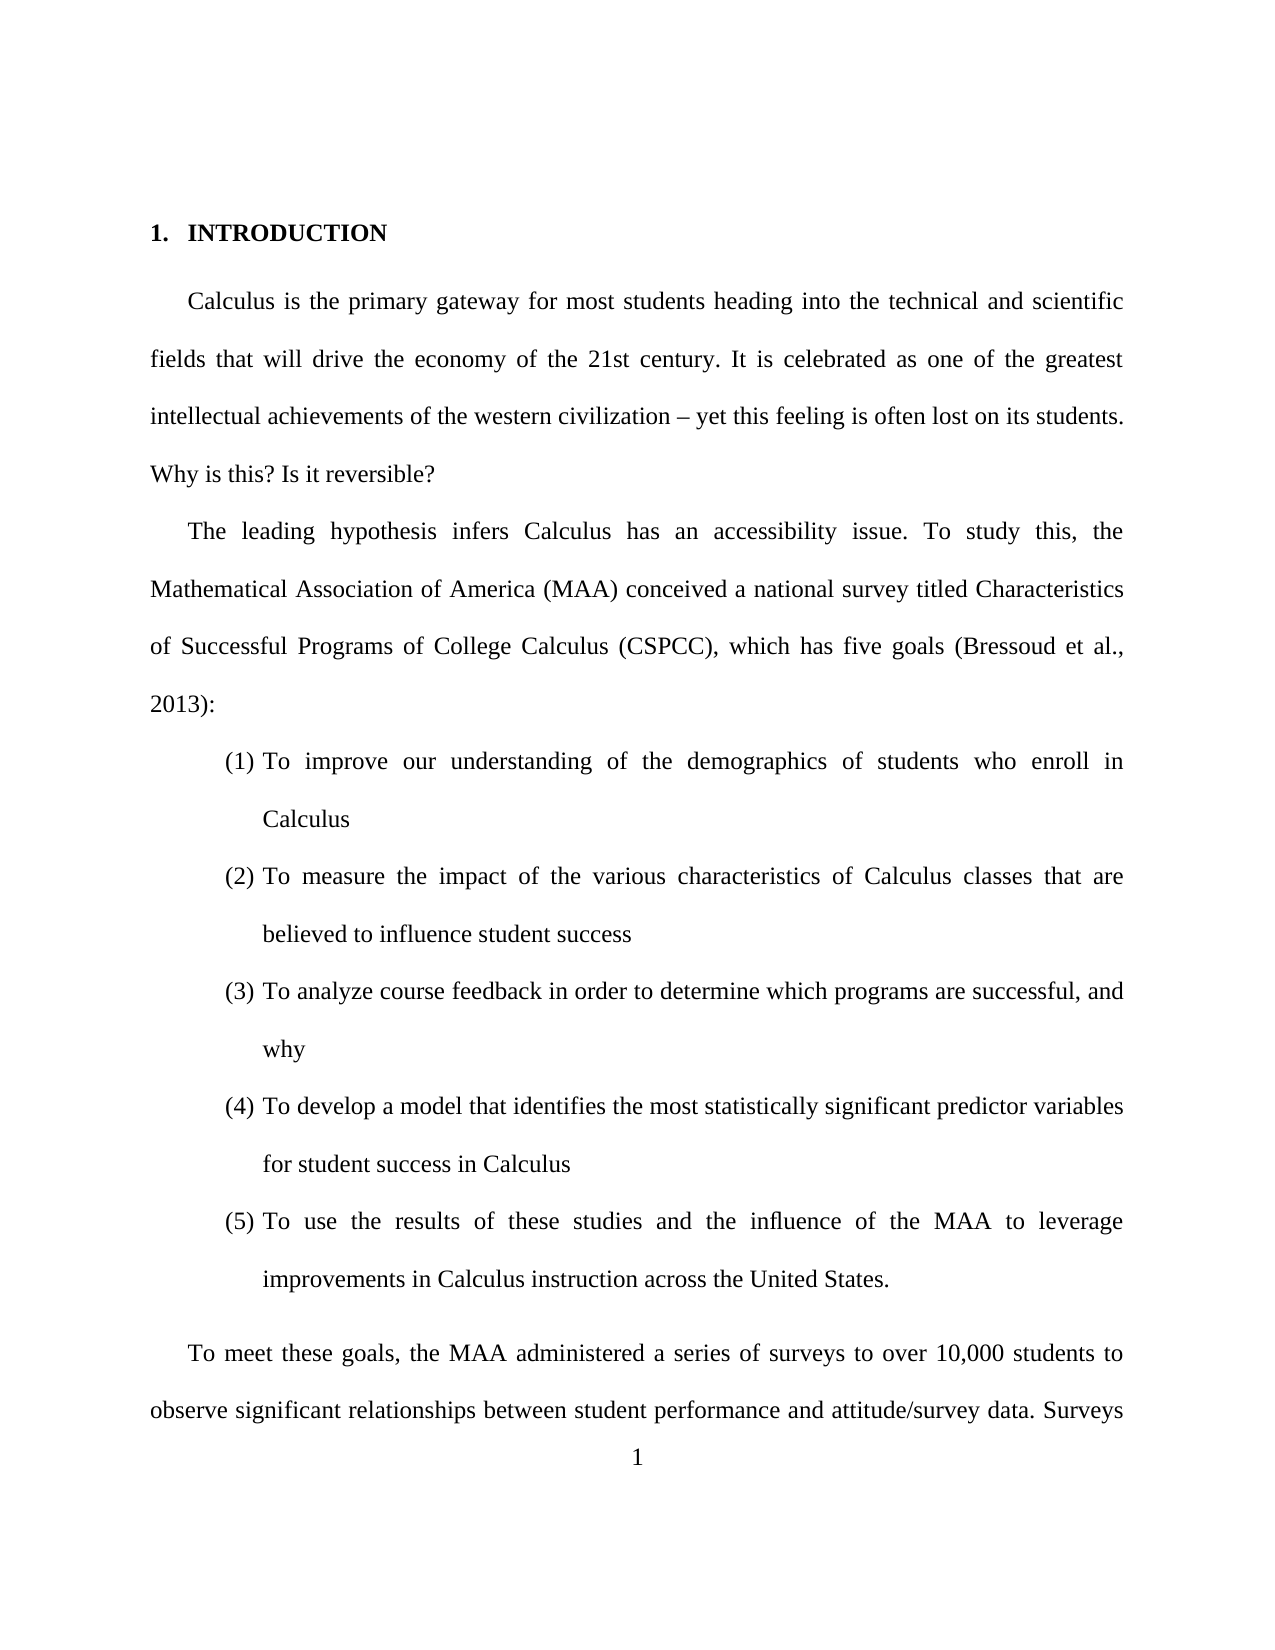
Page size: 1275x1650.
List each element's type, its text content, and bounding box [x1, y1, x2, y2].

list To analyze course feedback in order to determine which programs are successful, and why [225, 976, 1125, 1062]
list To develop a model that identifies the most statistically significant predictor variables for student success in Calculus [225, 1091, 1125, 1177]
text Calculus is the primary gateway for most students heading into the technical and scientific fields that will drive the economy of the 21st century. It is celebrated as one of the greatest intellectual achievements of the western civilization – yet this feeling is often lost on its students. Why is this? Is it reversible? [150, 286, 1125, 487]
list INTRODUCTION [150, 218, 1125, 247]
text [150, 1338, 1125, 1424]
list To improve our understanding of the demographics of students who enroll in Calculus [225, 746, 1125, 832]
text The leading hypothesis infers Calculus has an accessibility issue. To study this, the Mathematical Association of America (MAA) conceived a national survey titled Characteristics of Successful Programs of College Calculus (CSPCC), which has five goals (Bressoud et al., 2013): [150, 516, 1125, 717]
list To use the results of these studies and the inﬂuence of the MAA to leverage improvements in Calculus instruction across the United States. [225, 1206, 1125, 1292]
list To measure the impact of the various characteristics of Calculus classes that are believed to influence student success [225, 861, 1125, 947]
